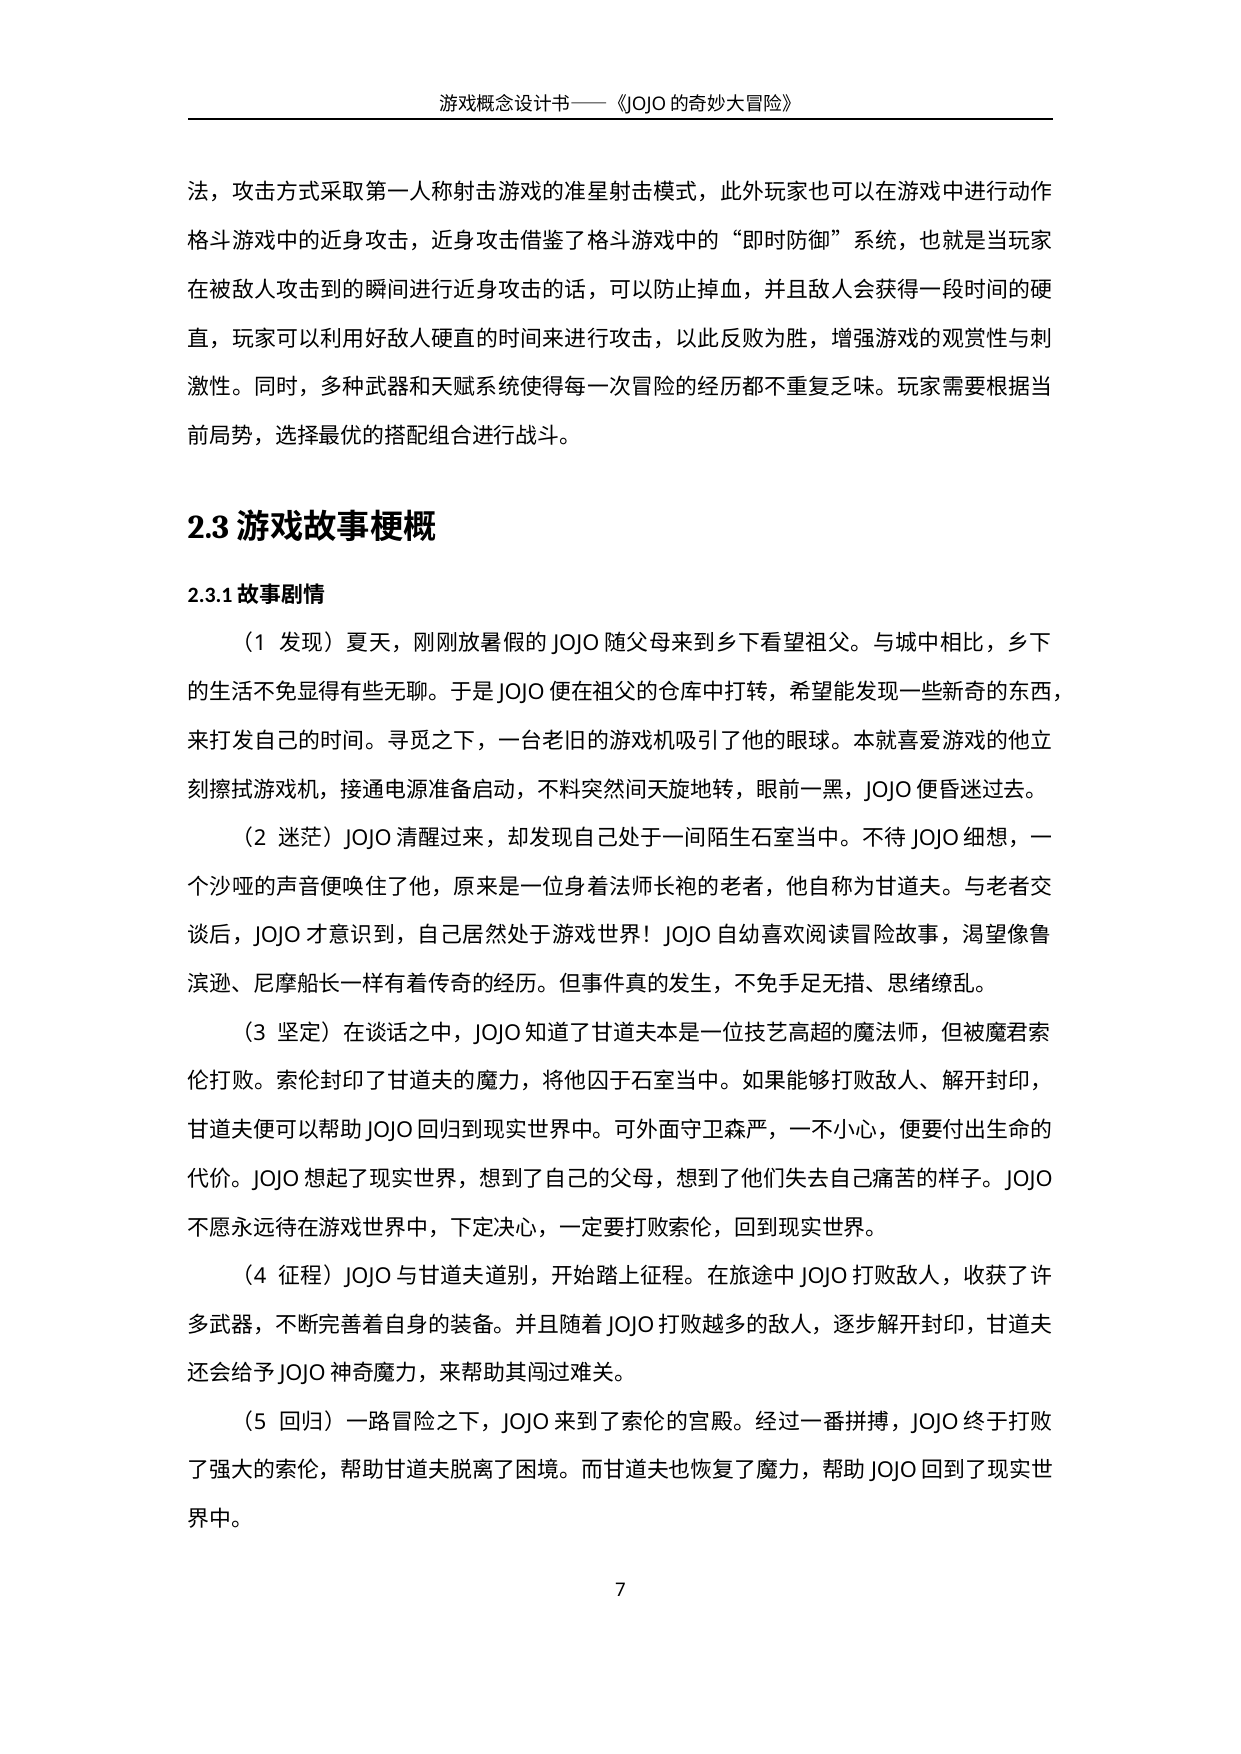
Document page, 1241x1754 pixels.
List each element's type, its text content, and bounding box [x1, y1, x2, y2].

text （4 征程）JOJO与甘道夫道别，开始踏上征程。在旅途中JOJO打败敌人，收获了许多武器，不断完善着自身的装备。并且随着JOJO打败越多的敌人，逐步解开封印，甘道夫还会给予JOJO神奇魔力，来帮助其闯过难关。 [187, 1257, 1053, 1387]
text 2.3.1 故事剧情 [187, 577, 1053, 609]
text （2 迷茫）JOJO清醒过来，却发现自己处于一间陌生石室当中。不待JOJO细想，一个沙哑的声音便唤住了他，原来是一位身着法师长袍的老者，他自称为甘道夫。与老者交谈后，JOJO才意识到，自己居然处于游戏世界！JOJO自幼喜欢阅读冒险故事，渴望像鲁滨逊、尼摩船长一样有着传奇的经历。但事件真的发生，不免手足无措、思绪缭乱。 [187, 819, 1053, 998]
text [187, 174, 1053, 450]
text （3 坚定）在谈话之中，JOJO知道了甘道夫本是一位技艺高超的魔法师，但被魔君索伦打败。索伦封印了甘道夫的魔力，将他囚于石室当中。如果能够打败敌人、解开封印，甘道夫便可以帮助JOJO回归到现实世界中。可外面守卫森严，一不小心，便要付出生命的代价。JOJO想起了现实世界，想到了自己的父母，想到了他们失去自己痛苦的样子。JOJO不愿永远待在游戏世界中，下定决心，一定要打败索伦，回到现实世界。 [187, 1014, 1053, 1242]
text （1 发现）夏天，刚刚放暑假的JOJO随父母来到乡下看望祖父。与城中相比，乡下的生活不免显得有些无聊。于是JOJO便在祖父的仓库中打转，希望能发现一些新奇的东西，来打发自己的时间。寻觅之下，一台老旧的游戏机吸引了他的眼球。本就喜爱游戏的他立刻擦拭游戏机，接通电源准备启动，不料突然间天旋地转，眼前一黑，JOJO便昏迷过去。 [187, 625, 1053, 804]
text （5 回归）一路冒险之下，JOJO来到了索伦的宫殿。经过一番拼搏，JOJO终于打败了强大的索伦，帮助甘道夫脱离了困境。而甘道夫也恢复了魔力，帮助JOJO回到了现实世界中。 [187, 1403, 1053, 1533]
subtitle 2.3 游戏故事梗概 [187, 491, 1053, 556]
